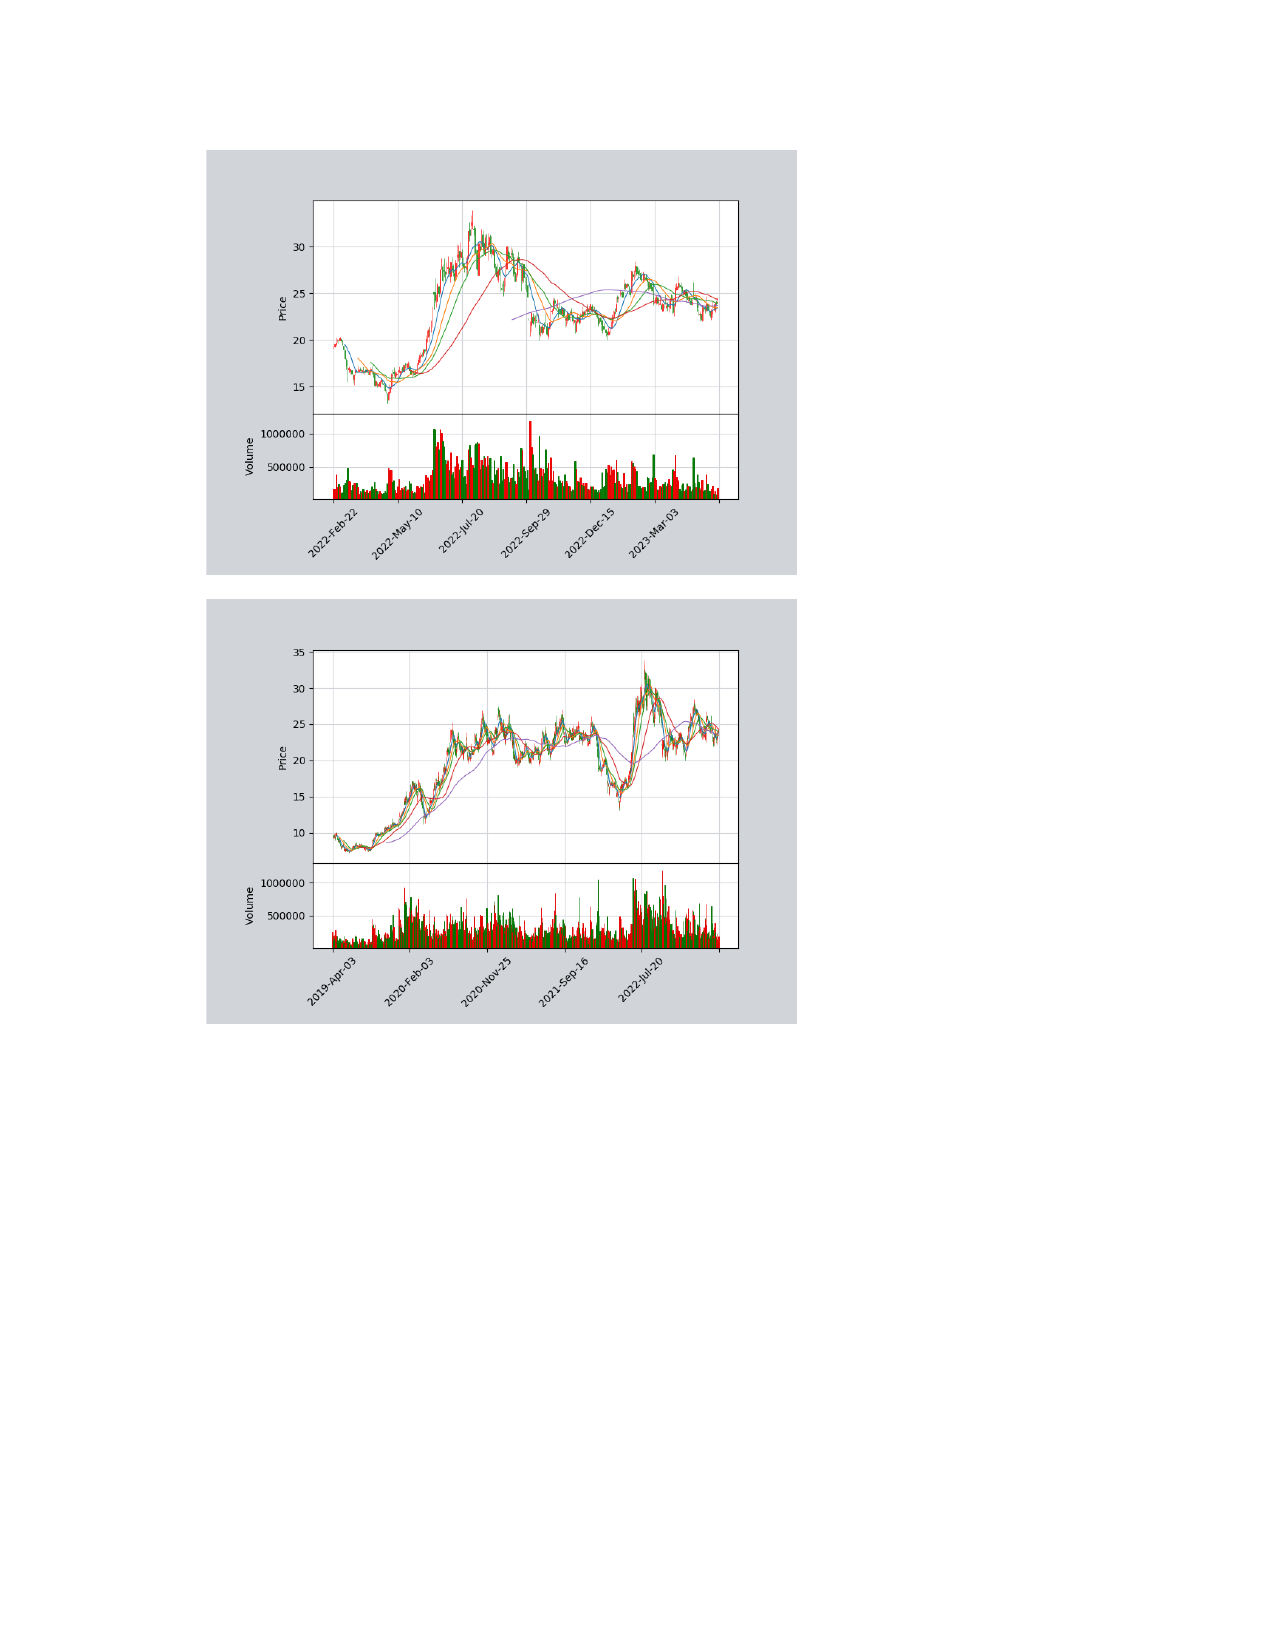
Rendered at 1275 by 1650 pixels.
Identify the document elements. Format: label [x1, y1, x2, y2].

picture [206, 150, 797, 575]
picture [206, 599, 797, 1024]
